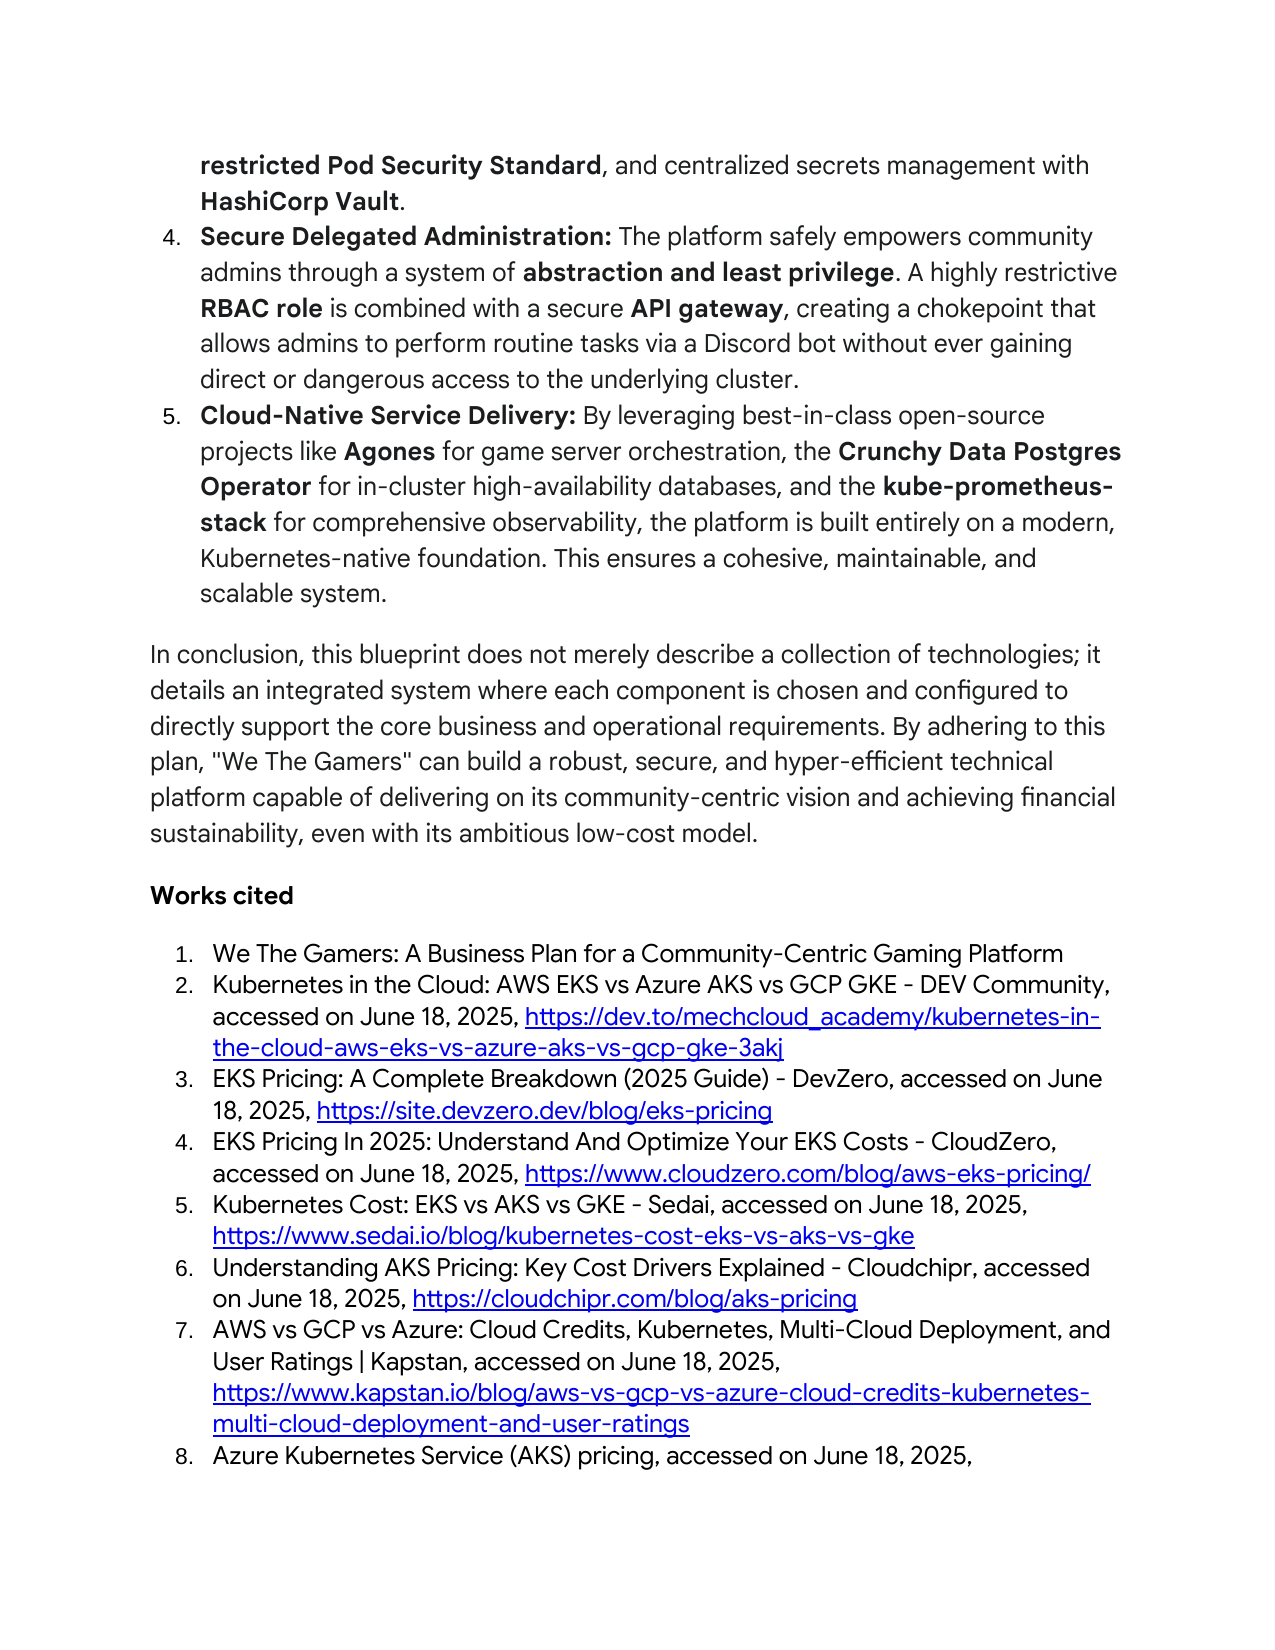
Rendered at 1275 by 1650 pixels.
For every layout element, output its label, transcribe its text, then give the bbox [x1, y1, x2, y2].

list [175, 1440, 1125, 1471]
list We The Gamers: A Business Plan for a Community-Centric Gaming Platform [175, 938, 1125, 970]
list EKS Pricing In 2025: Understand And Optimize Your EKS Costs - CloudZero, accessed on June 18, 2025, https://www.cloudzero.com/blog/aws-eks-pricing/ [175, 1126, 1125, 1189]
list AWS vs GCP vs Azure: Cloud Credits, Kubernetes, Multi-Cloud Deployment, and User Ratings | Kapstan, accessed on June 18, 2025, https://www.kapstan.io/blog/aws-vs-gcp-vs-azure-cloud-credits-kubernetes-multi-cloud-deployment-and-user-ratings [175, 1314, 1125, 1440]
list Kubernetes in the Cloud: AWS EKS vs Azure AKS vs GCP GKE - DEV Community, accessed on June 18, 2025, https://dev.to/mechcloud_academy/kubernetes-in-the-cloud-aws-eks-vs-azure-aks-vs-gcp-gke-3akj [175, 970, 1125, 1064]
text In conclusion, this blueprint does not merely describe a collection of technologies; it details an integrated system where each component is chosen and configured to directly support the core business and operational requirements. By adhering to this plan, "We The Gamers" can build a robust, secure, and hyper-efficient technical platform capable of delivering on its community-centric vision and achieving financial sustainability, even with its ambitious low-cost model. [150, 639, 1125, 849]
list EKS Pricing: A Complete Breakdown (2025 Guide) - DevZero, accessed on June 18, 2025, https://site.devzero.dev/blog/eks-pricing [175, 1064, 1125, 1126]
subtitle Works cited [150, 880, 1125, 912]
list Understanding AKS Pricing: Key Cost Drivers Explained - Cloudchipr, accessed on June 18, 2025, https://cloudchipr.com/blog/aks-pricing [175, 1252, 1125, 1314]
list Cloud-Native Service Delivery: By leveraging best-in-class open-source projects like Agones for game server orchestration, the Crunchy Data Postgres Operator for in-cluster high-availability databases, and the kube-prometheus-stack for comprehensive observability, the platform is built entirely on a modern, Kubernetes-native foundation. This ensures a cohesive, maintainable, and scalable system. [162, 400, 1125, 610]
list Secure Delegated Administration: The platform safely empowers community admins through a system of abstraction and least privilege. A highly restrictive RBAC role is combined with a secure API gateway, creating a chokepoint that allows admins to perform routine tasks via a Discord bot without ever gaining direct or dangerous access to the underlying cluster. [162, 221, 1125, 396]
list Kubernetes Cost: EKS vs AKS vs GKE - Sedai, accessed on June 18, 2025, https://www.sedai.io/blog/kubernetes-cost-eks-vs-aks-vs-gke [175, 1189, 1125, 1252]
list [162, 150, 1125, 217]
